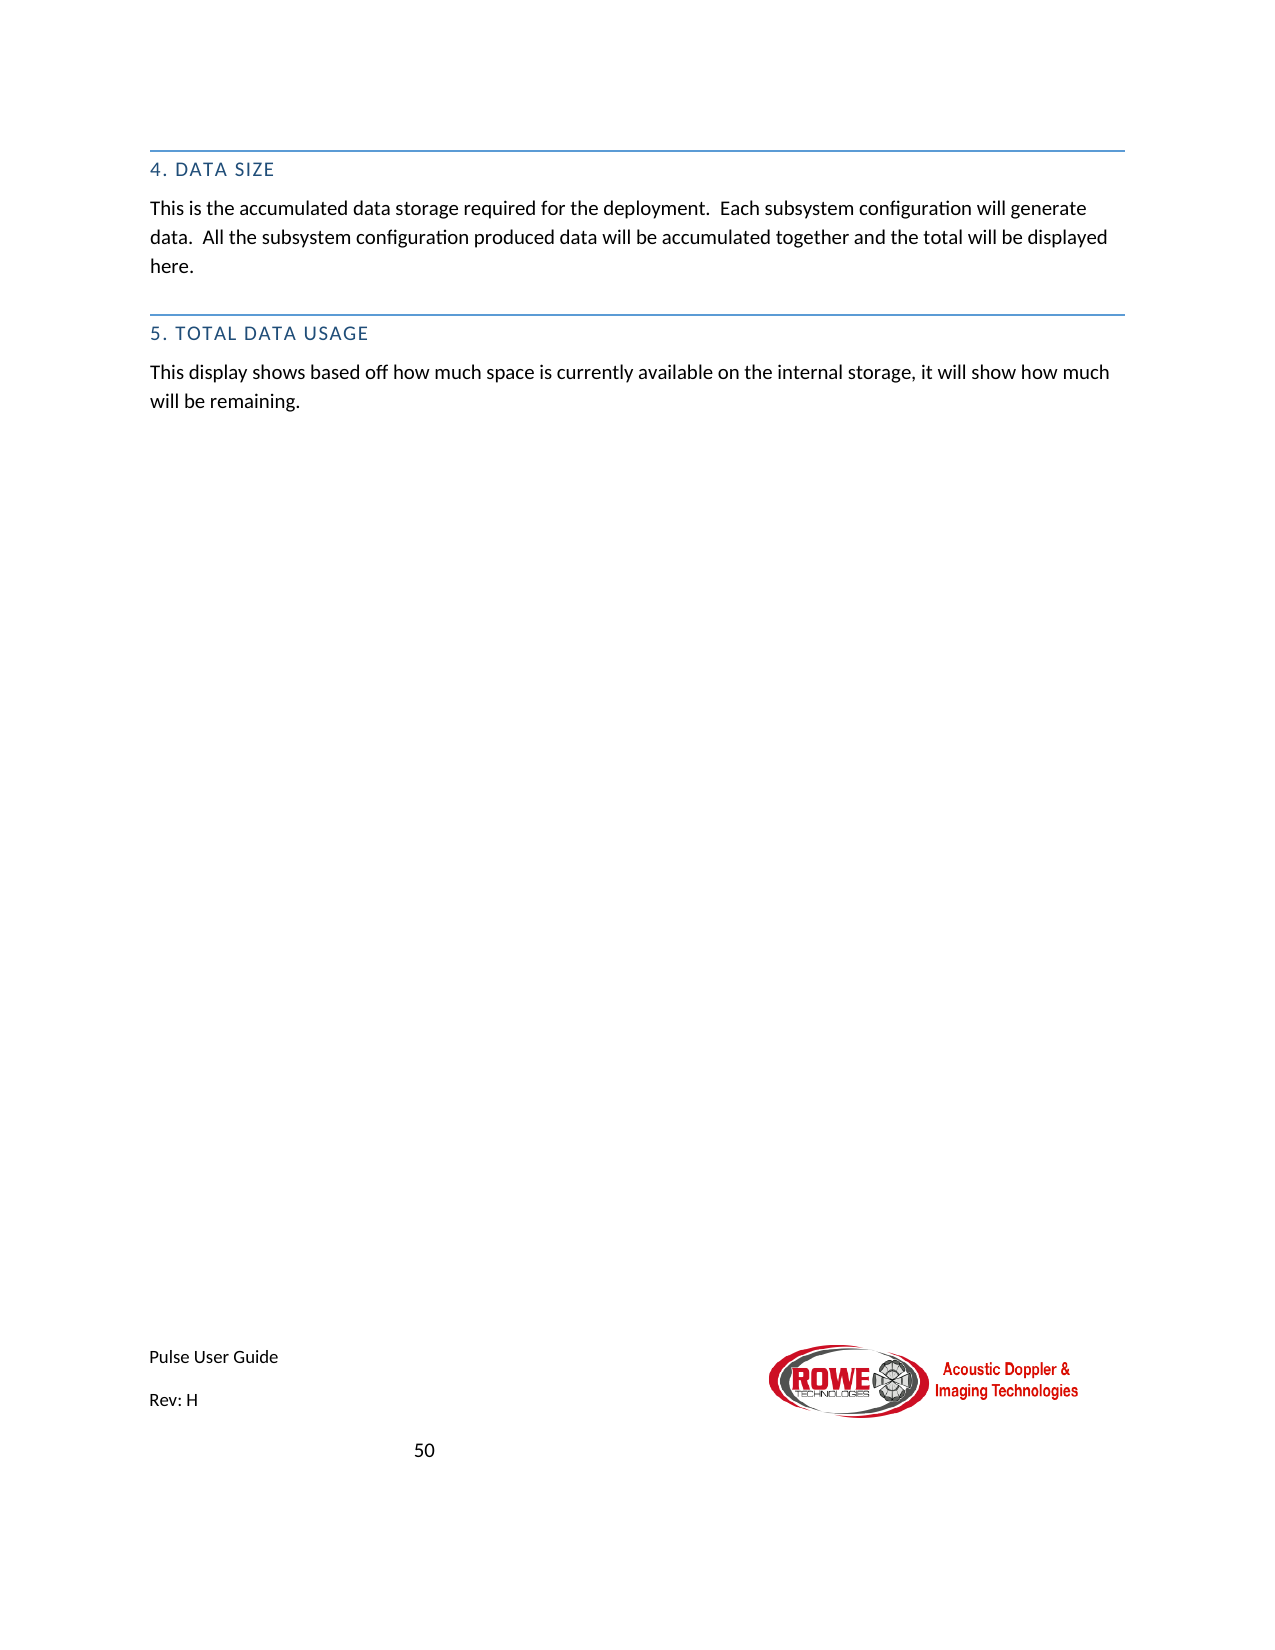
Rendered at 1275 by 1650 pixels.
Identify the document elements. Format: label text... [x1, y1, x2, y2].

subtitle 5. Total Data Usage [150, 316, 1125, 345]
subtitle 4. Data Size [150, 152, 1125, 181]
text This display shows based off how much space is currently available on the internal storage, it will show how much will be remaining. [150, 359, 1125, 414]
picture [768, 1344, 1114, 1425]
text This is the accumulated data storage required for the deployment. Each subsystem configuration will generate data. All the subsystem configuration produced data will be accumulated together and the total will be displayed here. [150, 195, 1125, 279]
